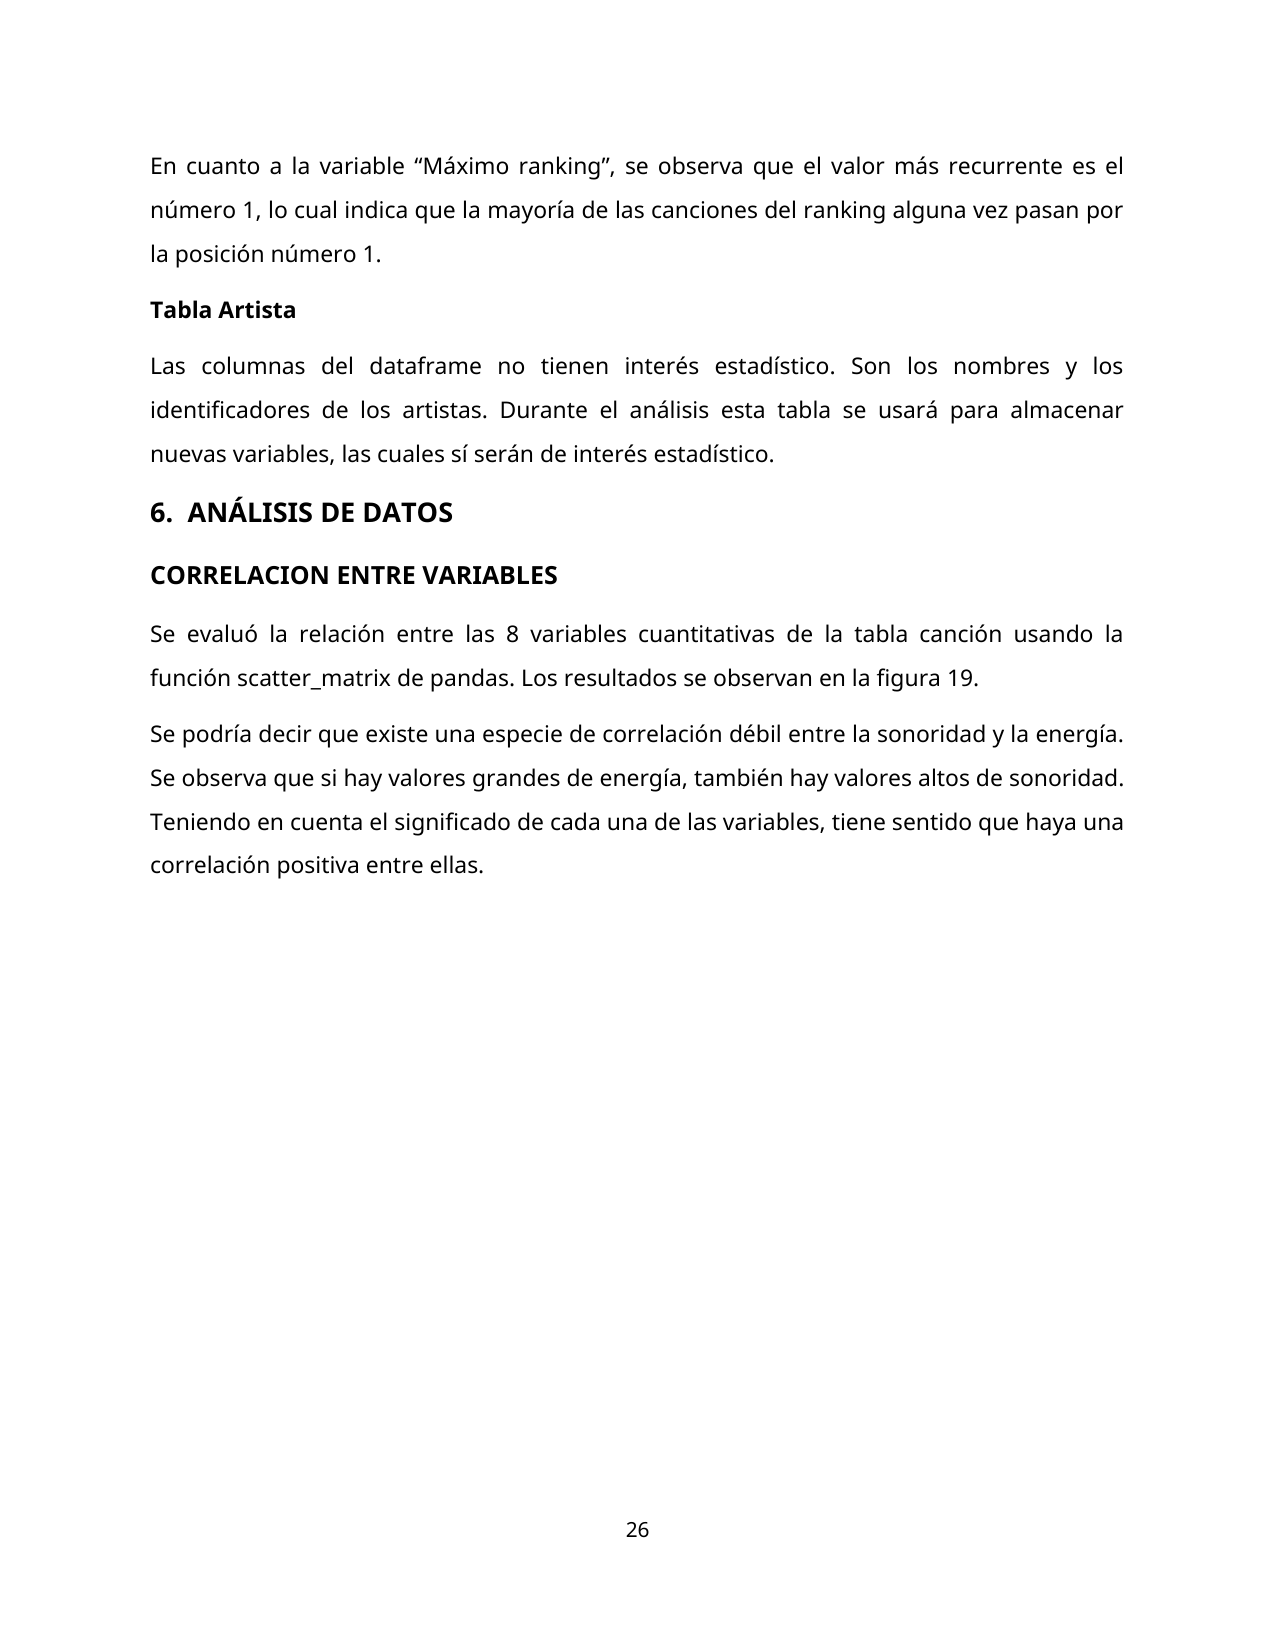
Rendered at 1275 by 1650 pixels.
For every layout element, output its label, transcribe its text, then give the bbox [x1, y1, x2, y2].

text Se evaluó la relación entre las 8 variables cuantitativas de la tabla canción usando la función scatter_matrix de pandas. Los resultados se observan en la figura 19. [150, 618, 1125, 693]
text Las columnas del dataframe no tienen interés estadístico. Son los nombres y los identificadores de los artistas. Durante el análisis esta tabla se usará para almacenar nuevas variables, las cuales sí serán de interés estadístico. [150, 350, 1125, 469]
text En cuanto a la variable “Máximo ranking”, se observa que el valor más recurrente es el número 1, lo cual indica que la mayoría de las canciones del ranking alguna vez pasan por la posición número 1. [150, 150, 1125, 269]
text Se podría decir que existe una especie de correlación débil entre la sonoridad y la energía. Se observa que si hay valores grandes de energía, también hay valores altos de sonoridad. Teniendo en cuenta el significado de cada una de las variables, tiene sentido que haya una correlación positiva entre ellas. [150, 718, 1125, 880]
list ANÁLISIS DE DATOS [150, 494, 1125, 531]
text Tabla Artista [150, 294, 1125, 325]
text CORRELACION ENTRE VARIABLES [150, 558, 1125, 592]
